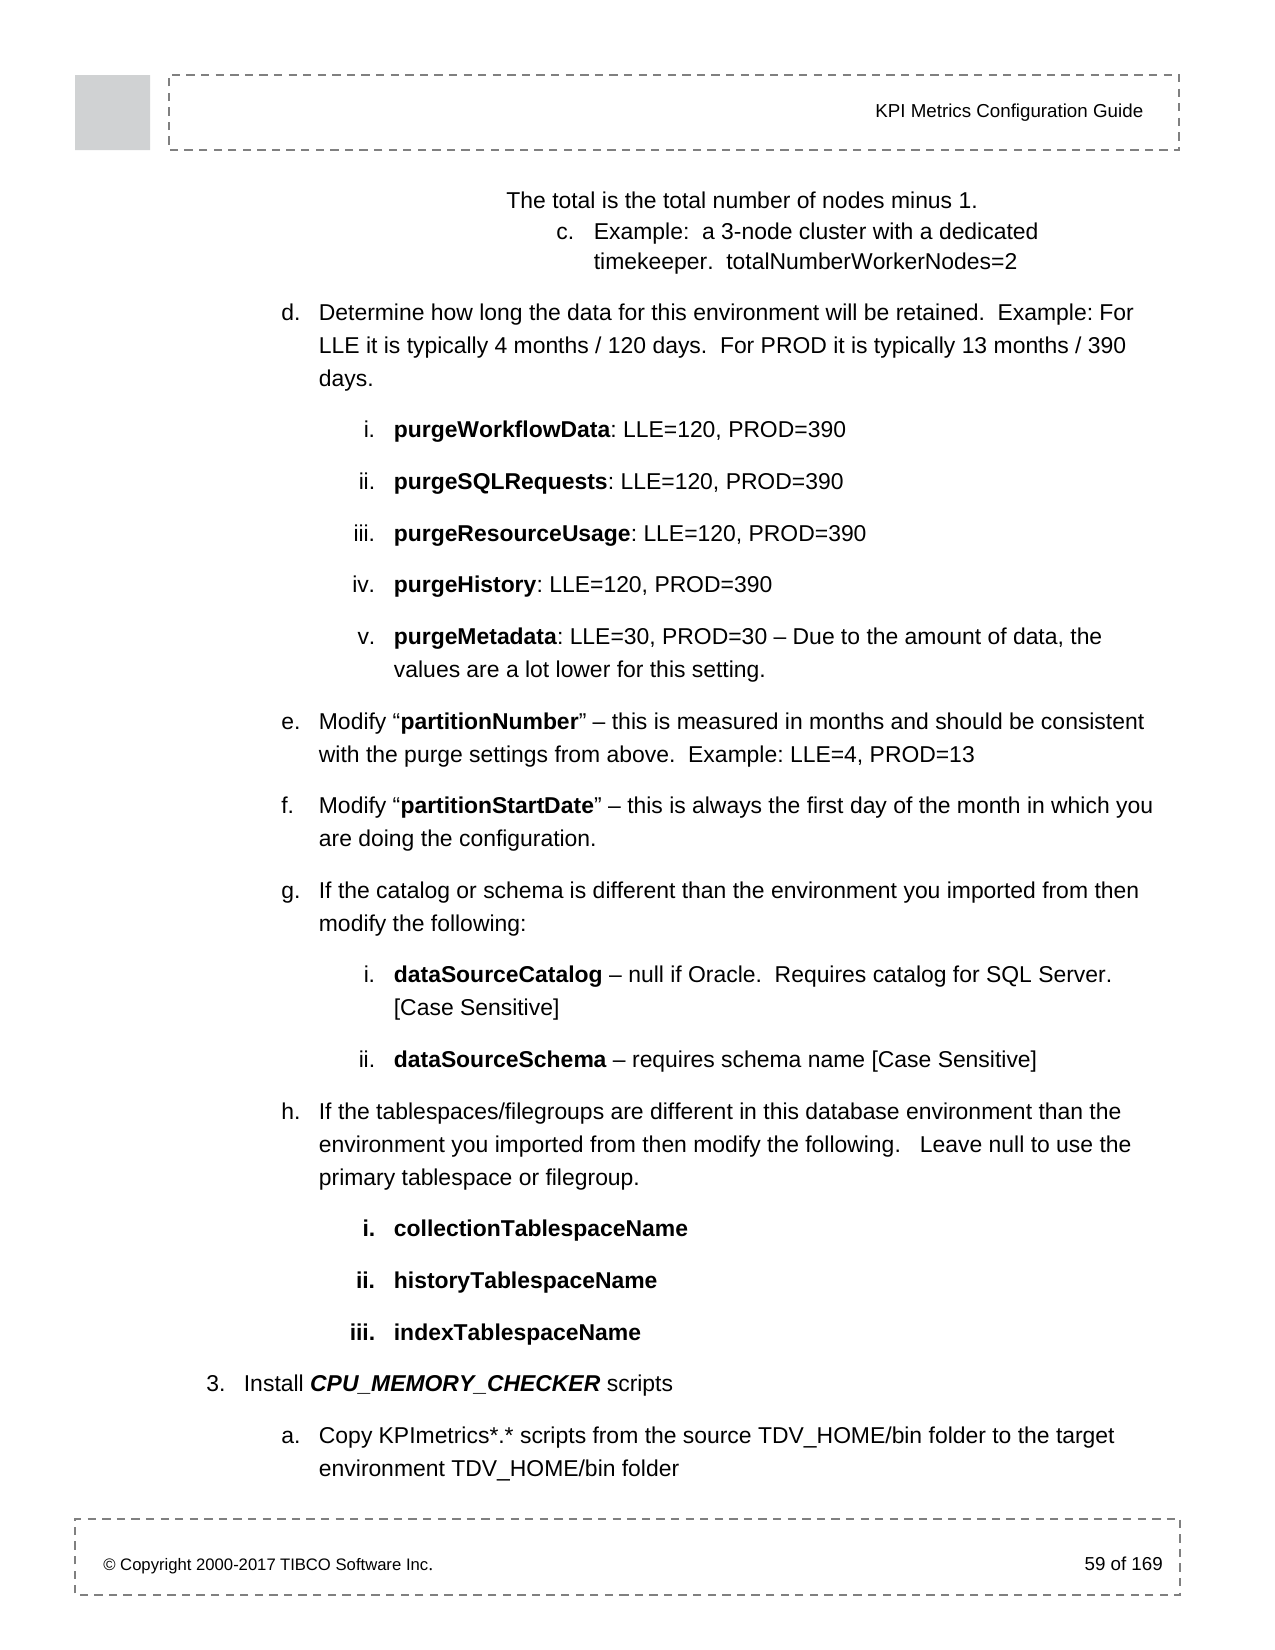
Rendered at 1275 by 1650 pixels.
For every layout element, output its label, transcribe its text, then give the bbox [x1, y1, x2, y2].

list If the tablespaces/filegroups are different in this database environment than the environment you imported from then modify the following. Leave null to use the primary tablespace or filegroup. [281, 1098, 1162, 1190]
list purgeResourceUsage: LLE=120, PROD=390 [375, 520, 1162, 546]
list purgeHistory: LLE=120, PROD=390 [375, 571, 1162, 598]
list collectionTablespaceName [375, 1215, 1162, 1242]
list Modify “partitionNumber” – this is measured in months and should be consistent with the purge settings from above. Example: LLE=4, PROD=13 [281, 708, 1162, 767]
list dataSourceSchema – requires schema name [Case Sensitive] [375, 1046, 1162, 1072]
list historyTablespaceName [375, 1267, 1162, 1293]
list indexTablespaceName [375, 1318, 1162, 1345]
list dataSourceCatalog – null if Oracle. Requires catalog for SQL Server. [Case Sensitive] [375, 961, 1162, 1021]
list If the catalog or schema is different than the environment you imported from then modify the following: [281, 877, 1162, 936]
list purgeMetadata: LLE=30, PROD=30 – Due to the amount of data, the values are a lot lower for this setting. [375, 623, 1162, 682]
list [469, 187, 1162, 214]
list Determine how long the data for this environment will be retained. Example: For LLE it is typically 4 months / 120 days. For PROD it is typically 13 months / 390 days. [281, 299, 1162, 391]
list Install CPU_MEMORY_CHECKER scripts [206, 1370, 1162, 1397]
list Copy KPImetrics*.* scripts from the source TDV_HOME/bin folder to the target environment TDV_HOME/bin folder [281, 1422, 1162, 1481]
list Modify “partitionStartDate” – this is always the first day of the month in which you are doing the configuration. [281, 792, 1162, 852]
list purgeSQLRequests: LLE=120, PROD=390 [375, 468, 1162, 494]
list purgeWorkflowData: LLE=120, PROD=390 [375, 416, 1162, 443]
list Example: a 3-node cluster with a dedicated timekeeper. totalNumberWorkerNodes=2 [556, 218, 1162, 274]
